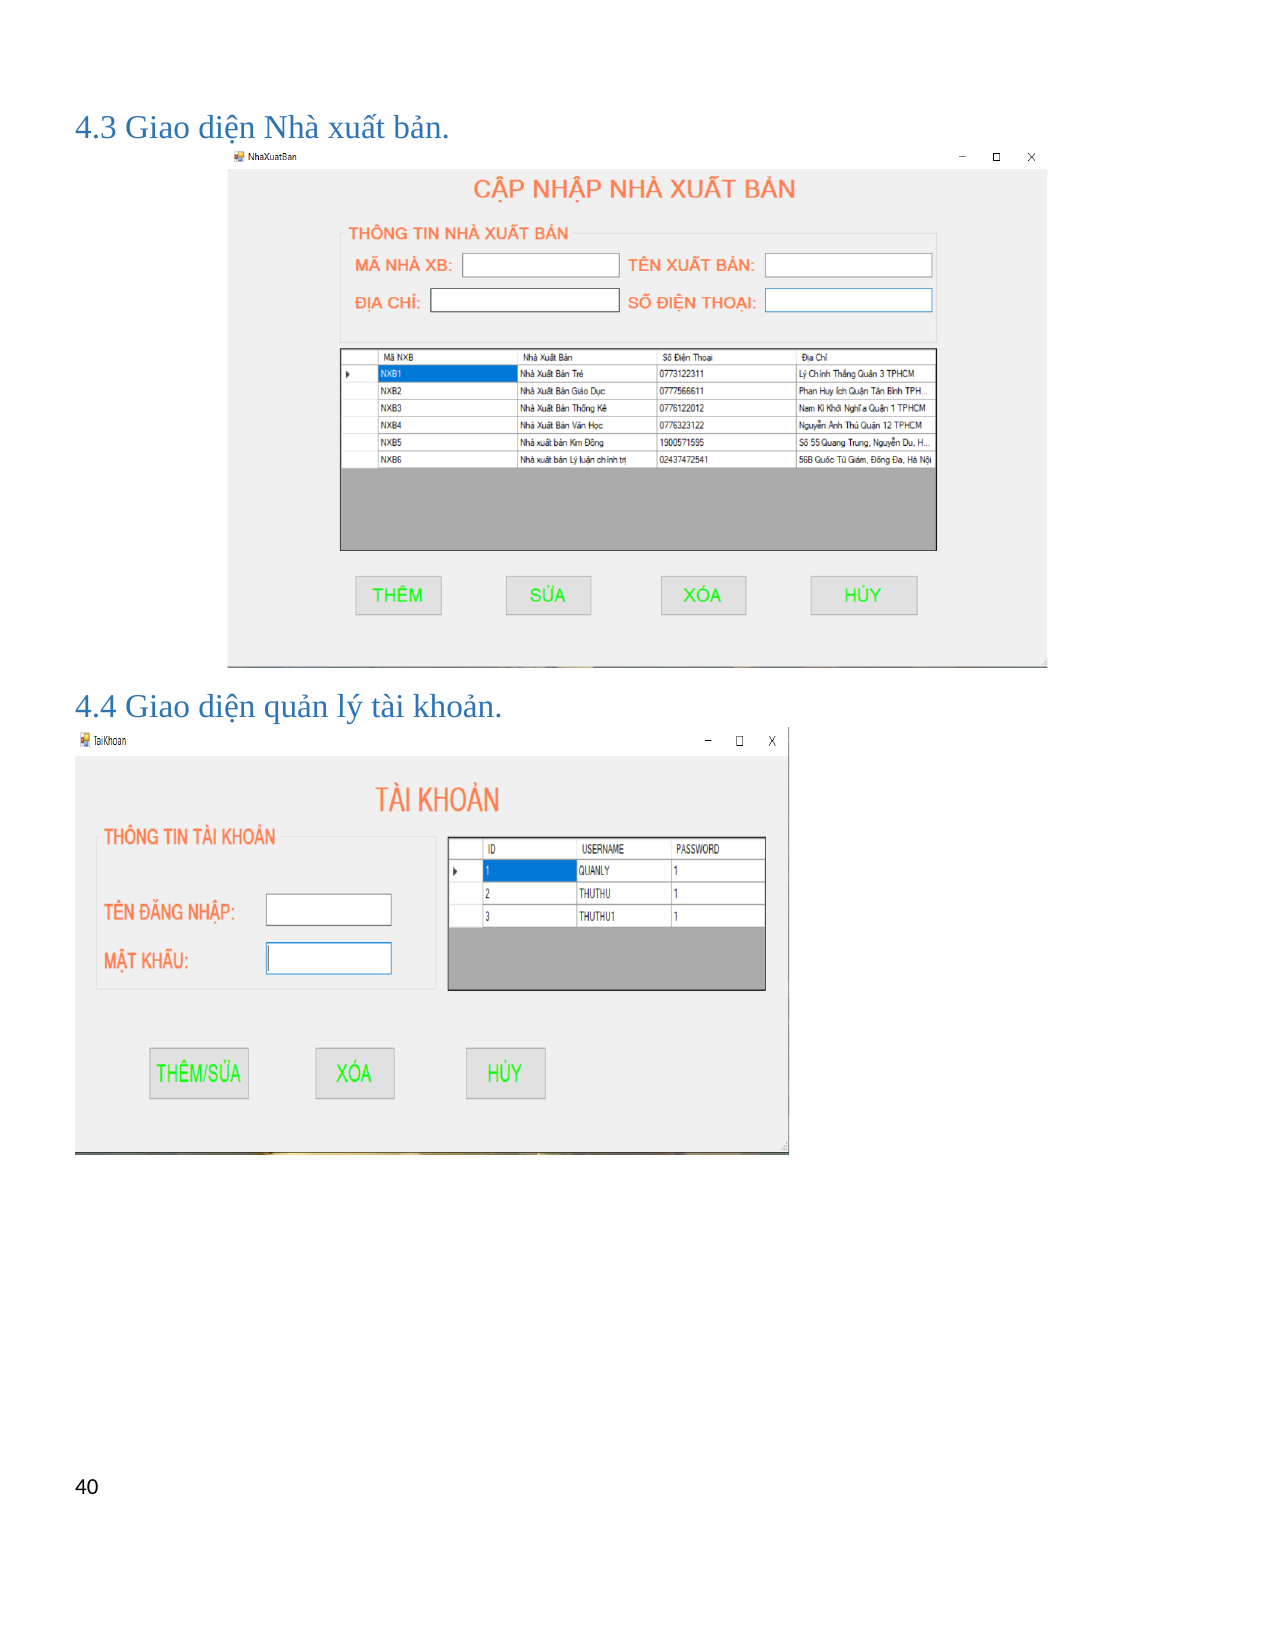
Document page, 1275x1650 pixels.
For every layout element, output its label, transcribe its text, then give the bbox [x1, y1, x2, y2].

picture [75, 727, 790, 1155]
picture [227, 148, 1048, 668]
subtitle 4.3 Giao diện Nhà xuất bản. [75, 107, 1200, 146]
subtitle 4.4 Giao diện quản lý tài khoản. [75, 686, 1200, 724]
